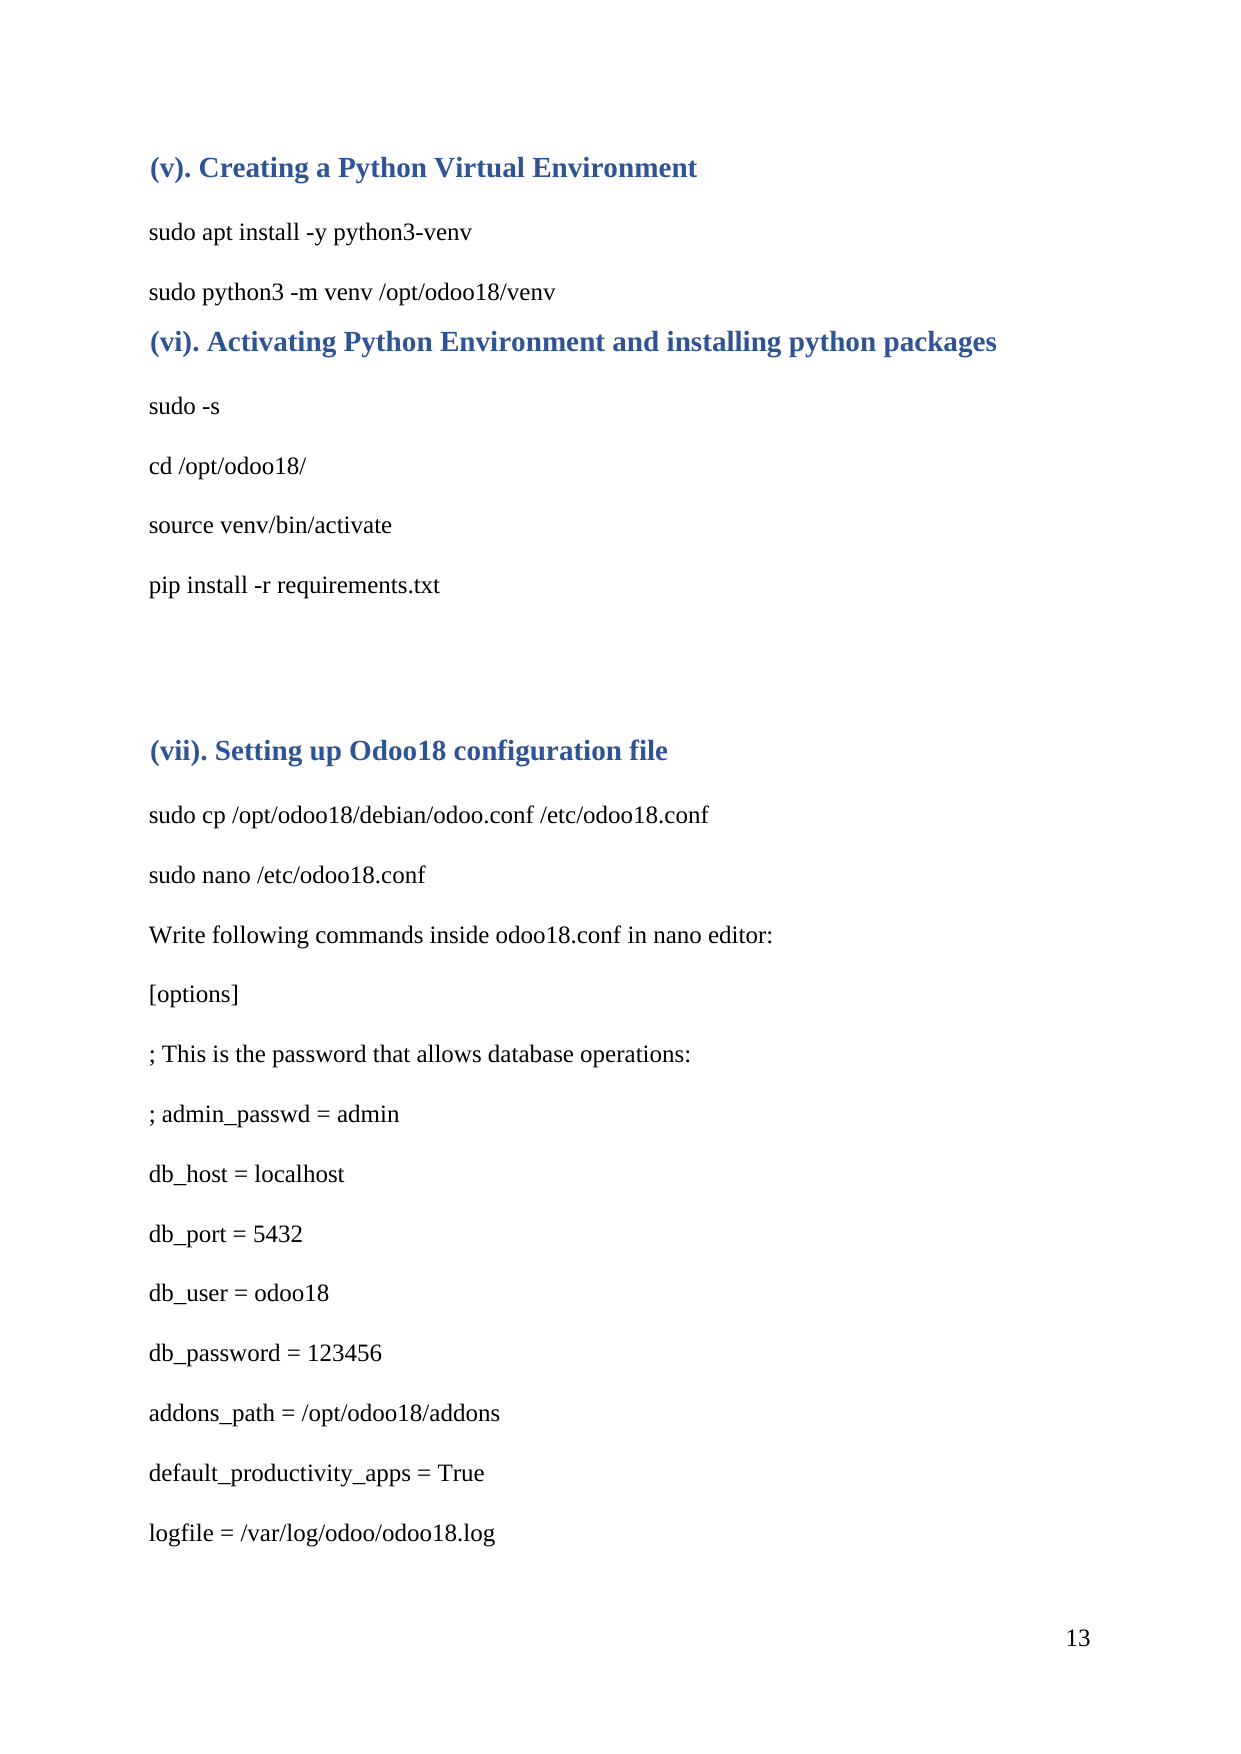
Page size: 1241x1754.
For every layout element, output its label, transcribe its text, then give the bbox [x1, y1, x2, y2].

text sudo nano /etc/odoo18.conf [148, 860, 1090, 889]
text ; This is the password that allows database operations: [148, 1039, 1090, 1068]
text addons_path = /opt/odoo18/addons [148, 1398, 1090, 1427]
text ; admin_passwd = admin [148, 1099, 1090, 1128]
text db_port = 5432 [148, 1219, 1090, 1247]
text Write following commands inside odoo18.conf in nano editor: [148, 920, 1090, 948]
text sudo -s [148, 391, 1090, 420]
text db_password = 123456 [148, 1338, 1090, 1367]
text logfile = /var/log/odoo/odoo18.log [148, 1518, 1090, 1546]
text sudo cp /opt/odoo18/debian/odoo.conf /etc/odoo18.conf [148, 800, 1090, 829]
text pip install -r requirements.txt [148, 570, 1090, 599]
text sudo apt install -y python3-venv [148, 217, 1090, 246]
subtitle (vii). Setting up Odoo18 configuration file [150, 733, 1090, 767]
text sudo python3 -m venv /opt/odoo18/venv [148, 277, 1090, 306]
text [options] [148, 979, 1090, 1008]
text source venv/bin/activate [148, 511, 1090, 539]
text db_user = odoo18 [148, 1278, 1090, 1307]
text cd /opt/odoo18/ [148, 451, 1090, 479]
text default_productivity_apps = True [148, 1458, 1090, 1487]
text db_host = localhost [148, 1159, 1090, 1188]
subtitle (vi). Activating Python Environment and installing python packages [150, 324, 1090, 358]
subtitle (v). Creating a Python Virtual Environment [150, 150, 1090, 183]
